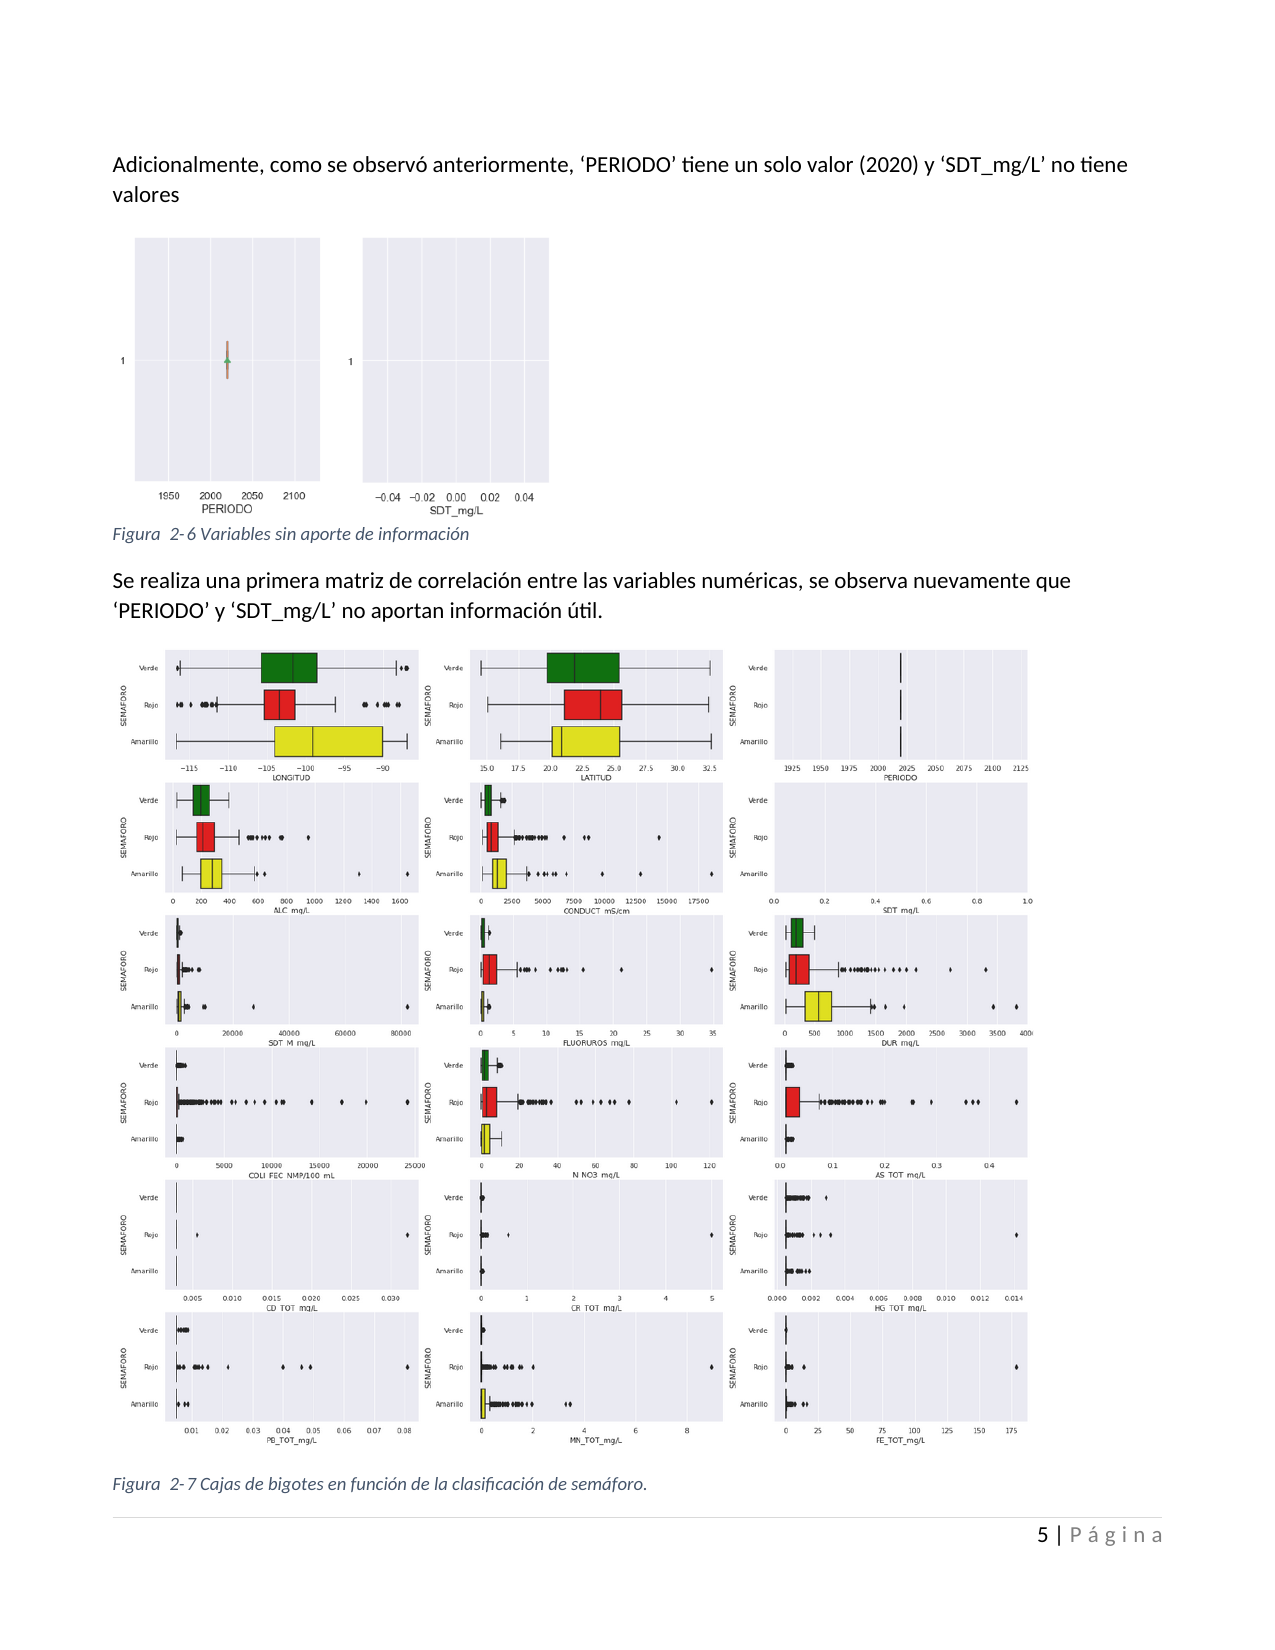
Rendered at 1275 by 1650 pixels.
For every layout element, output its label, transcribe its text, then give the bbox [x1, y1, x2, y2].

picture [112, 227, 557, 523]
text Adicionalmente, como se observó anteriormente, ‘PERIODO’ tiene un solo valor (2020) y ‘SDT_mg/L’ no tiene valores [112, 150, 1162, 208]
text Se realiza una primera matriz de correlación entre las variables numéricas, se observa nuevamente que ‘PERIODO’ y ‘SDT_mg/L’ no aportan información útil. [112, 566, 1162, 624]
picture [112, 643, 1034, 1453]
